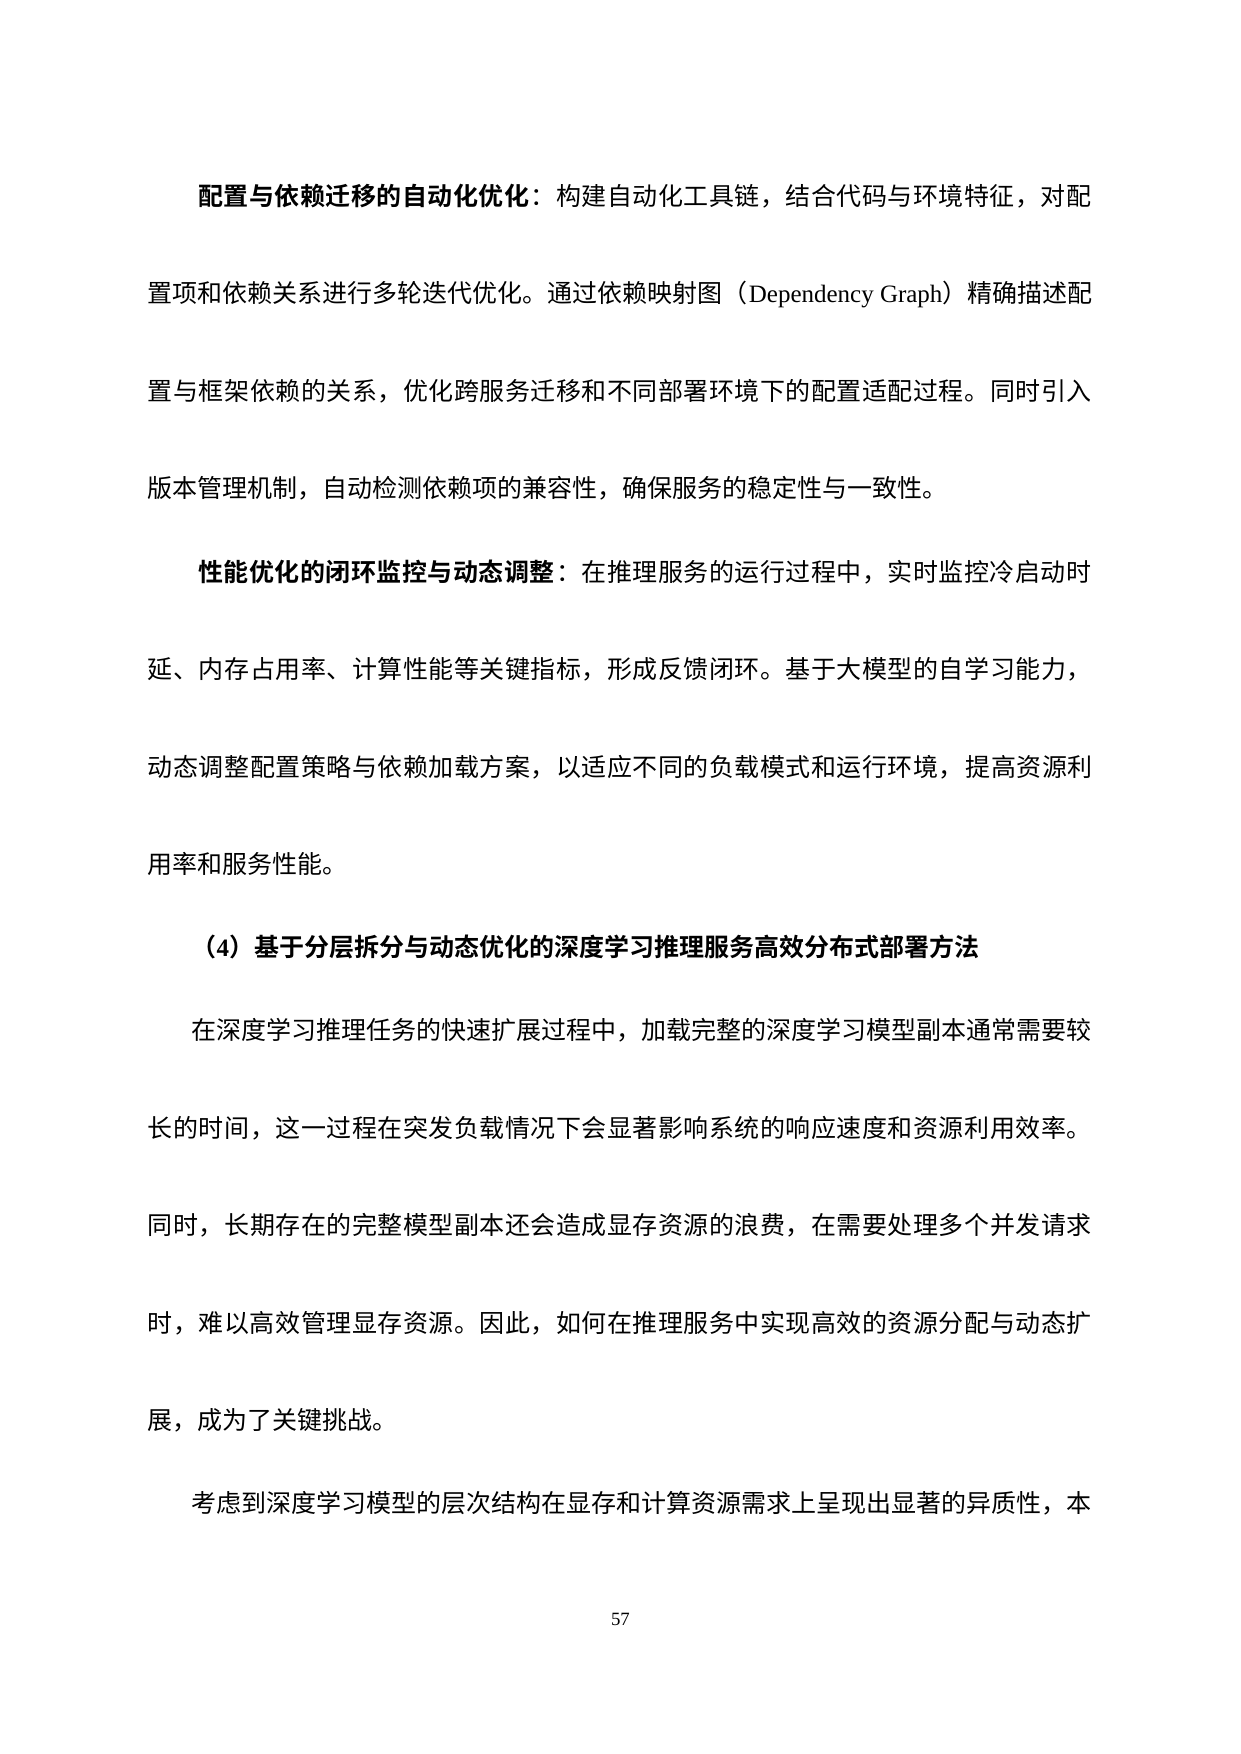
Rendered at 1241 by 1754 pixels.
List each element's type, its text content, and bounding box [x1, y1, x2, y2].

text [148, 1469, 1092, 1534]
text 在深度学习推理任务的快速扩展过程中，加载完整的深度学习模型副本通常需要较长的时间，这一过程在突发负载情况下会显著影响系统的响应速度和资源利用效率。同时，长期存在的完整模型副本还会造成显存资源的浪费，在需要处理多个并发请求时，难以高效管理显存资源。因此，如何在推理服务中实现高效的资源分配与动态扩展，成为了关键挑战。 [148, 996, 1092, 1451]
text 性能优化的闭环监控与动态调整：在推理服务的运行过程中，实时监控冷启动时延、内存占用率、计算性能等关键指标，形成反馈闭环。基于大模型的自学习能力，动态调整配置策略与依赖加载方案，以适应不同的负载模式和运行环境，提高资源利用率和服务性能。 [148, 538, 1092, 895]
list 基于分层拆分与动态优化的深度学习推理服务高效分布式部署方法 [148, 913, 1092, 978]
text 配置与依赖迁移的自动化优化：构建自动化工具链，结合代码与环境特征，对配置项和依赖关系进行多轮迭代优化。通过依赖映射图（Dependency Graph）精确描述配置与框架依赖的关系，优化跨服务迁移和不同部署环境下的配置适配过程。同时引入版本管理机制，自动检测依赖项的兼容性，确保服务的稳定性与一致性。 [148, 162, 1092, 519]
